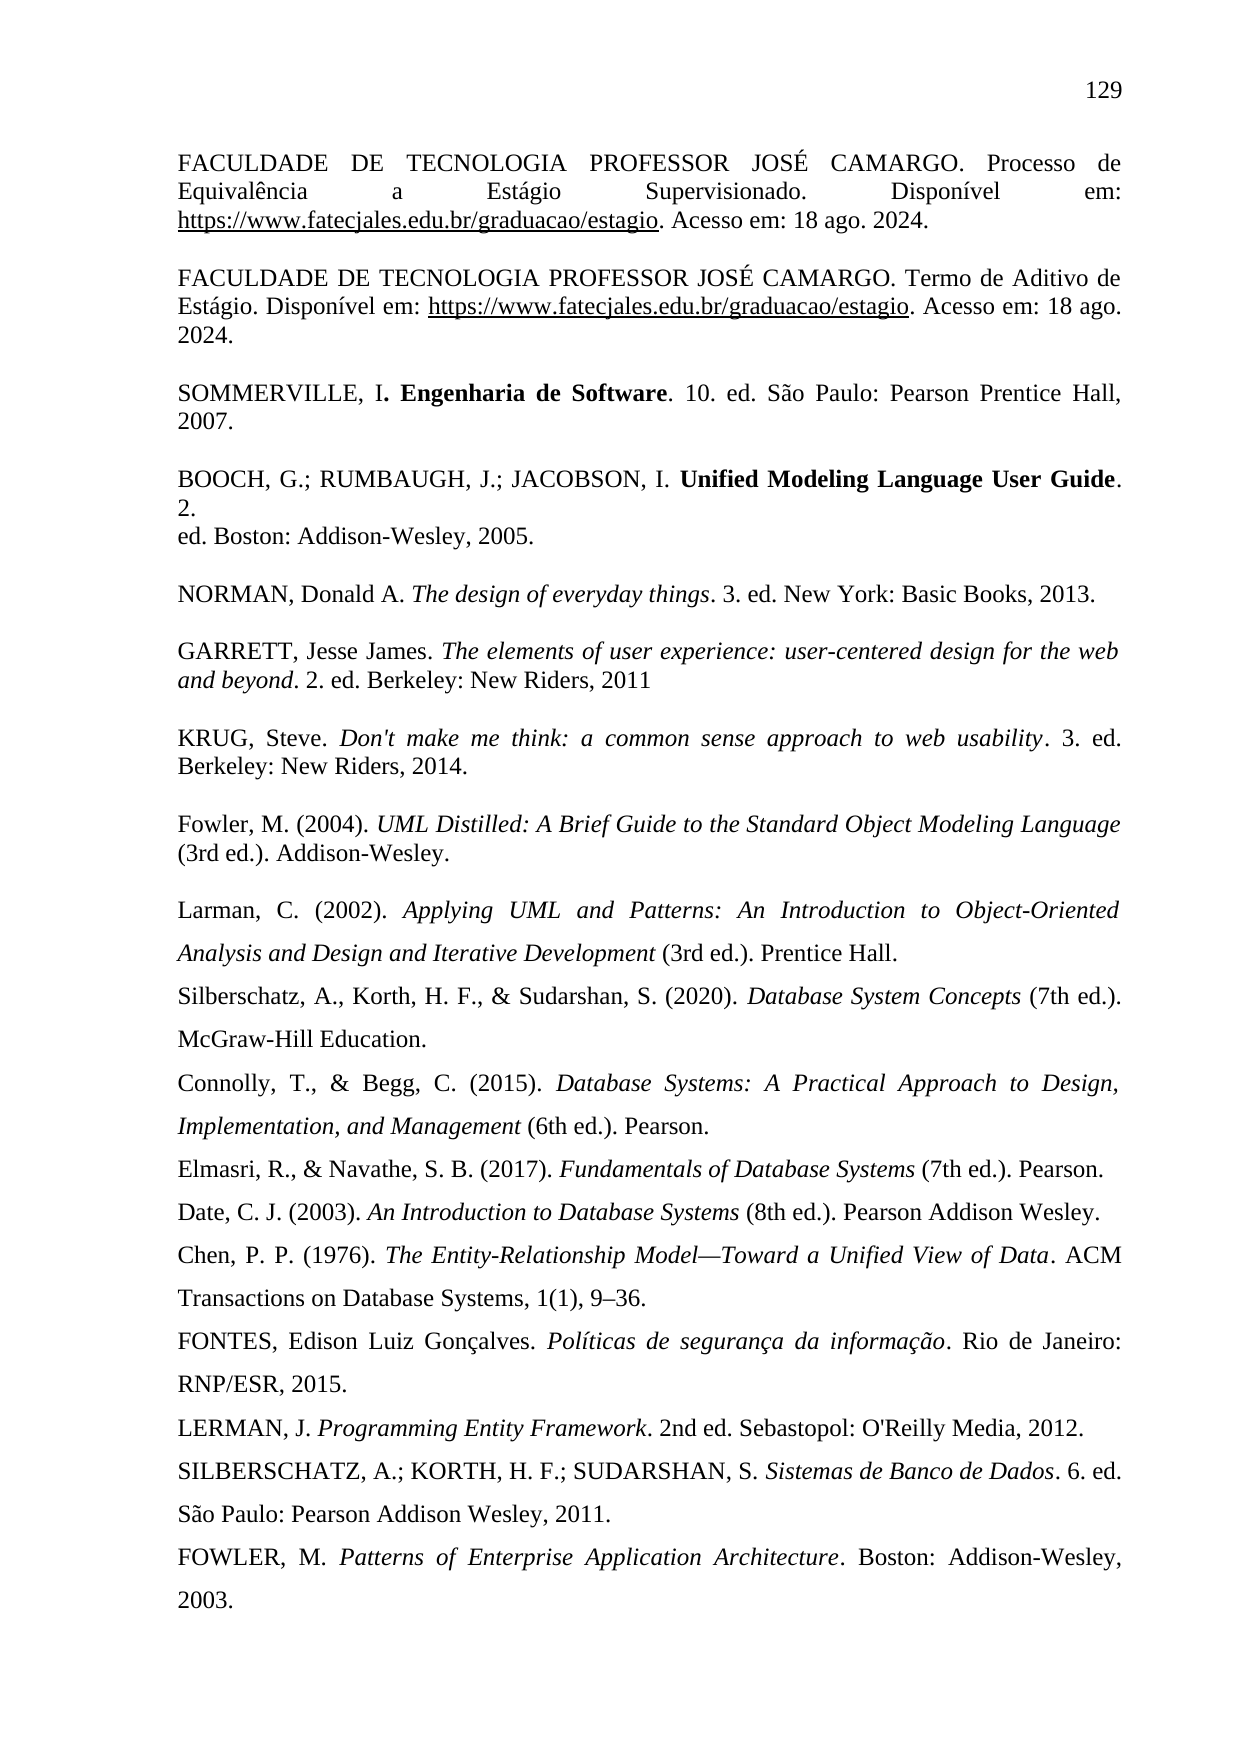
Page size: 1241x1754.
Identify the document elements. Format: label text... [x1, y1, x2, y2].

text KRUG, Steve. Don't make me think: a common sense approach to web usability. 3. ed. Berkeley: New Riders, 2014. [177, 723, 1122, 780]
text Larman, C. (2002). Applying UML and Patterns: An Introduction to Object-Oriented Analysis and Design and Iterative Development (3rd ed.). Prentice Hall. [177, 895, 1122, 967]
text FACULDADE DE TECNOLOGIA PROFESSOR JOSÉ CAMARGO. Processo de Equivalência a Estágio Supervisionado. Disponível em: https://www.fatecjales.edu.br/graduacao/estagio. Acesso em: 18 ago. 2024. [177, 148, 1122, 234]
text BOOCH, G.; RUMBAUGH, J.; JACOBSON, I. Unified Modeling Language User Guide. 2. [177, 464, 1122, 521]
text SILBERSCHATZ, A.; KORTH, H. F.; SUDARSHAN, S. Sistemas de Banco de Dados. 6. ed. São Paulo: Pearson Addison Wesley, 2011. [177, 1456, 1122, 1528]
text FACULDADE DE TECNOLOGIA PROFESSOR JOSÉ CAMARGO. Termo de Aditivo de Estágio. Disponível em: https://www.fatecjales.edu.br/graduacao/estagio. Acesso em: 18 ago. 2024. [177, 263, 1122, 349]
text GARRETT, Jesse James. The elements of user experience: user-centered design for the web and beyond. 2. ed. Berkeley: New Riders, 2011 [177, 636, 1122, 694]
text Chen, P. P. (1976). The Entity-Relationship Model—Toward a Unified View of Data. ACM Transactions on Database Systems, 1(1), 9–36. [177, 1240, 1122, 1312]
text SOMMERVILLE, I. Engenharia de Software. 10. ed. São Paulo: Pearson Prentice Hall, 2007. [177, 378, 1122, 435]
text Silberschatz, A., Korth, H. F., & Sudarshan, S. (2020). Database System Concepts (7th ed.). McGraw-Hill Education. [177, 981, 1122, 1053]
text ed. Boston: Addison-Wesley, 2005. [177, 521, 1122, 550]
text Fowler, M. (2004). UML Distilled: A Brief Guide to the Standard Object Modeling Language (3rd ed.). Addison-Wesley. [177, 809, 1122, 866]
text FONTES, Edison Luiz Gonçalves. Políticas de segurança da informação. Rio de Janeiro: RNP/ESR, 2015. [177, 1326, 1122, 1398]
text NORMAN, Donald A. The design of everyday things. 3. ed. New York: Basic Books, 2013. [177, 579, 1122, 608]
text Connolly, T., & Begg, C. (2015). Database Systems: A Practical Approach to Design, Implementation, and Management (6th ed.). Pearson. [177, 1068, 1122, 1139]
text Date, C. J. (2003). An Introduction to Database Systems (8th ed.). Pearson Addison Wesley. [177, 1197, 1122, 1226]
text Elmasri, R., & Navathe, S. B. (2017). Fundamentals of Database Systems (7th ed.). Pearson. [177, 1154, 1122, 1183]
text LERMAN, J. Programming Entity Framework. 2nd ed. Sebastopol: O'Reilly Media, 2012. [177, 1413, 1122, 1441]
text FOWLER, M. Patterns of Enterprise Application Architecture. Boston: Addison-Wesley, 2003. [177, 1542, 1122, 1614]
